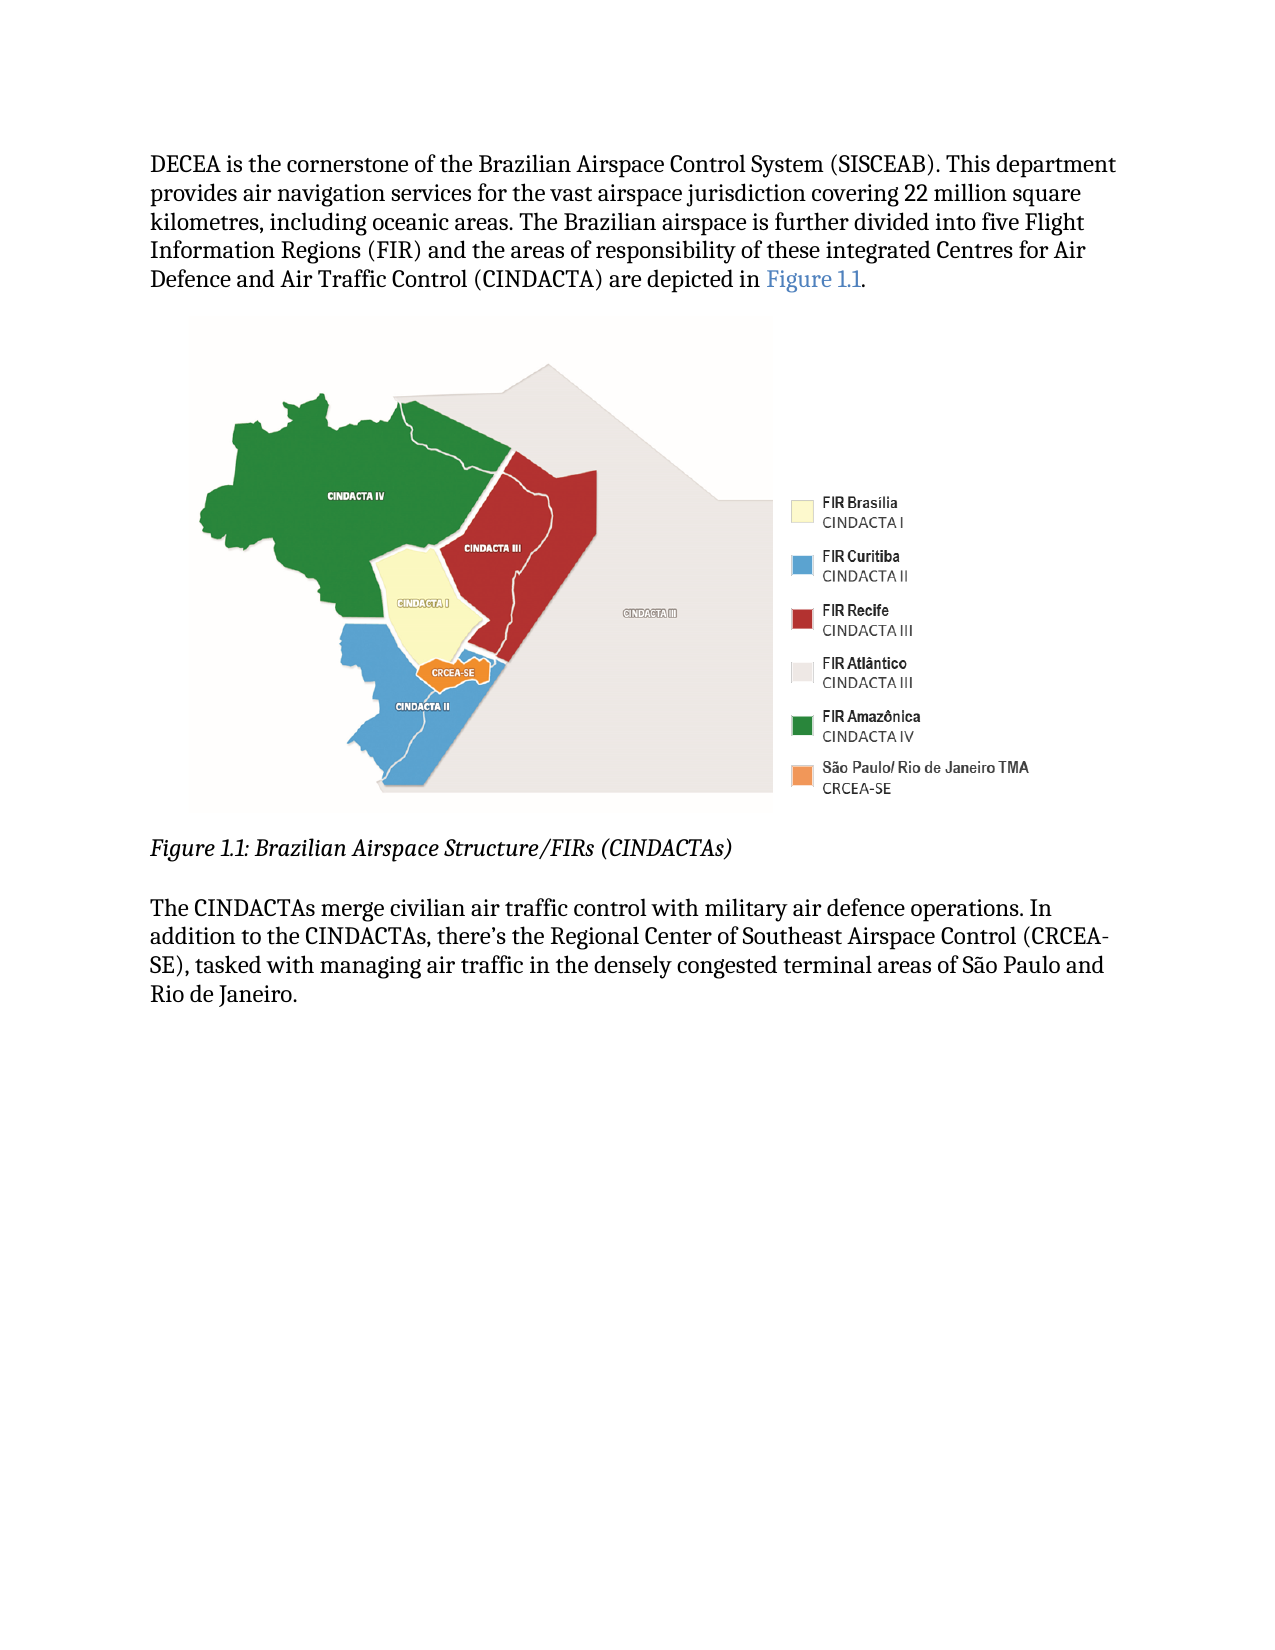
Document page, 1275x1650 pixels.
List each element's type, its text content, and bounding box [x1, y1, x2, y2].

text DECEA is the cornerstone of the Brazilian Airspace Control System (SISCEAB). This department provides air navigation services for the vast airspace jurisdiction covering 22 million square kilometres, including oceanic areas. The Brazilian airspace is further divided into five Flight Information Regions (FIR) and the areas of responsibility of these integrated Centres for Air Defence and Air Traffic Control (CINDACTA) are depicted in Figure 1.1. [150, 150, 1125, 294]
text The CINDACTAs merge civilian air traffic control with military air defence operations. In addition to the CINDACTAs, there’s the Regional Center of Southeast Airspace Control (CRCEA-SE), tasked with managing air traffic in the densely congested terminal areas of São Paulo and Rio de Janeiro. [150, 893, 1125, 1008]
picture [188, 316, 1064, 813]
table_header Figure 1.1: Brazilian Airspace Structure/FIRs (CINDACTAs) [139, 313, 1114, 875]
